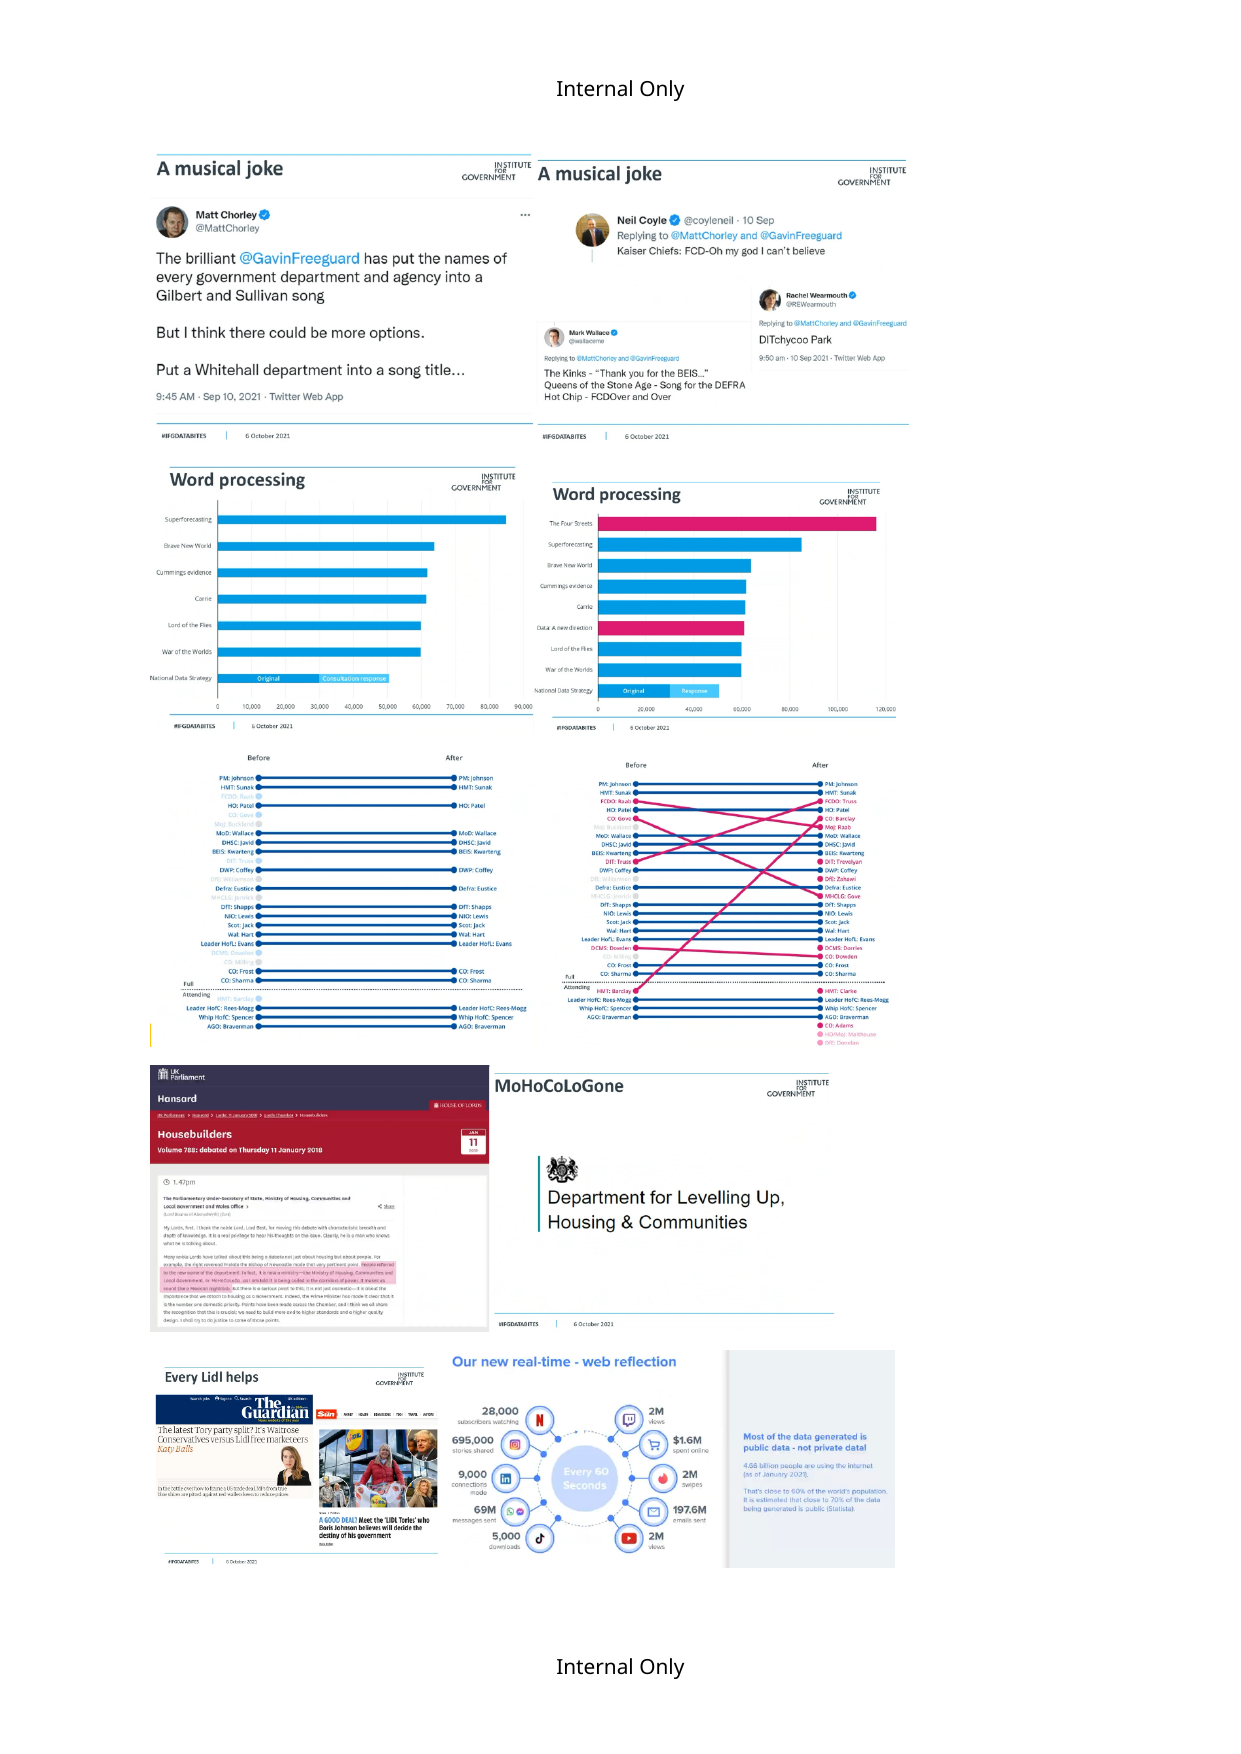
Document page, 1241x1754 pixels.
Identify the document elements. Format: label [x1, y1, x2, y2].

picture [150, 751, 900, 1047]
picture [150, 150, 909, 442]
picture [150, 1065, 834, 1332]
picture [150, 460, 896, 733]
picture [150, 1350, 895, 1568]
